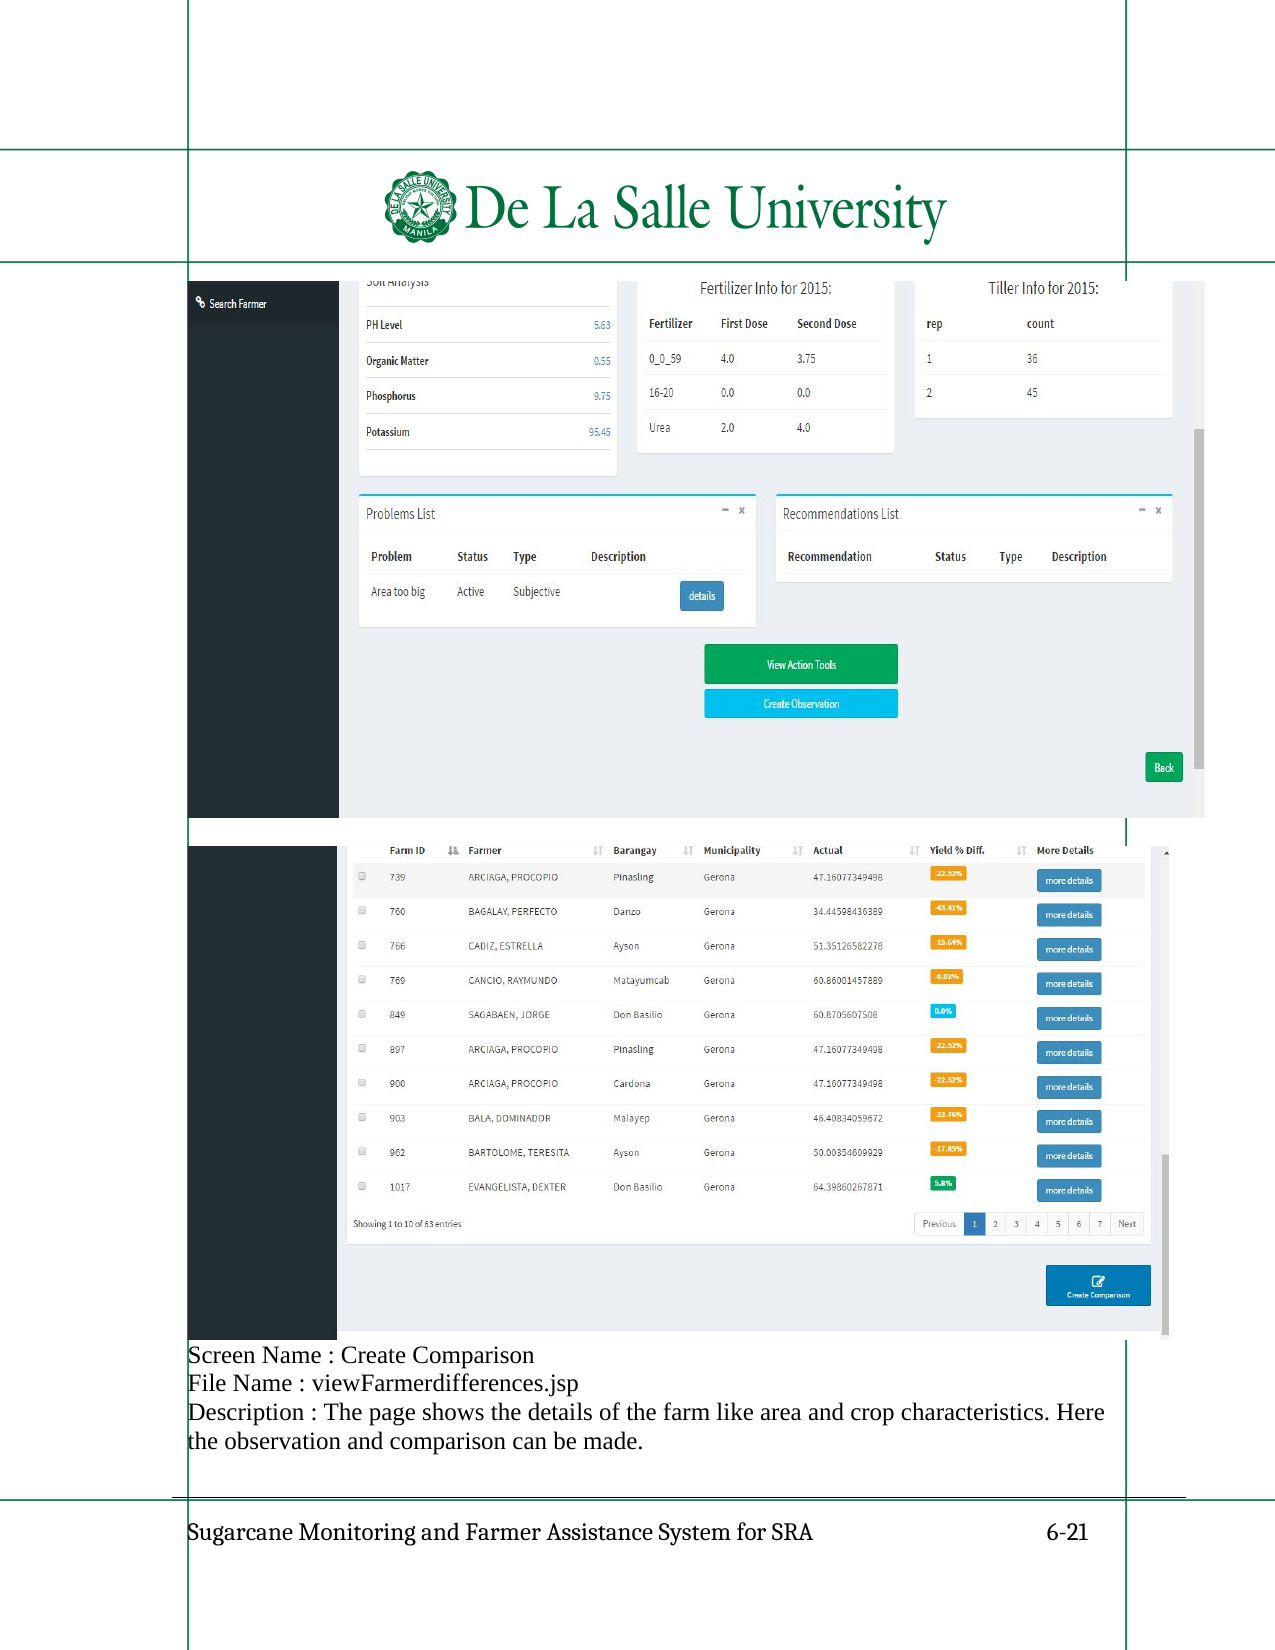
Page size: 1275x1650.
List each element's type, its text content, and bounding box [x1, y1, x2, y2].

picture [0, 0, 1275, 1650]
text Description : The page shows the details of the farm like area and crop characteristics. Here the observation and comparison can be made. [187, 1397, 1106, 1455]
text Screen Name : Create Comparison [187, 1340, 1106, 1368]
text File Name : viewFarmerdifferences.jsp [187, 1368, 1106, 1397]
